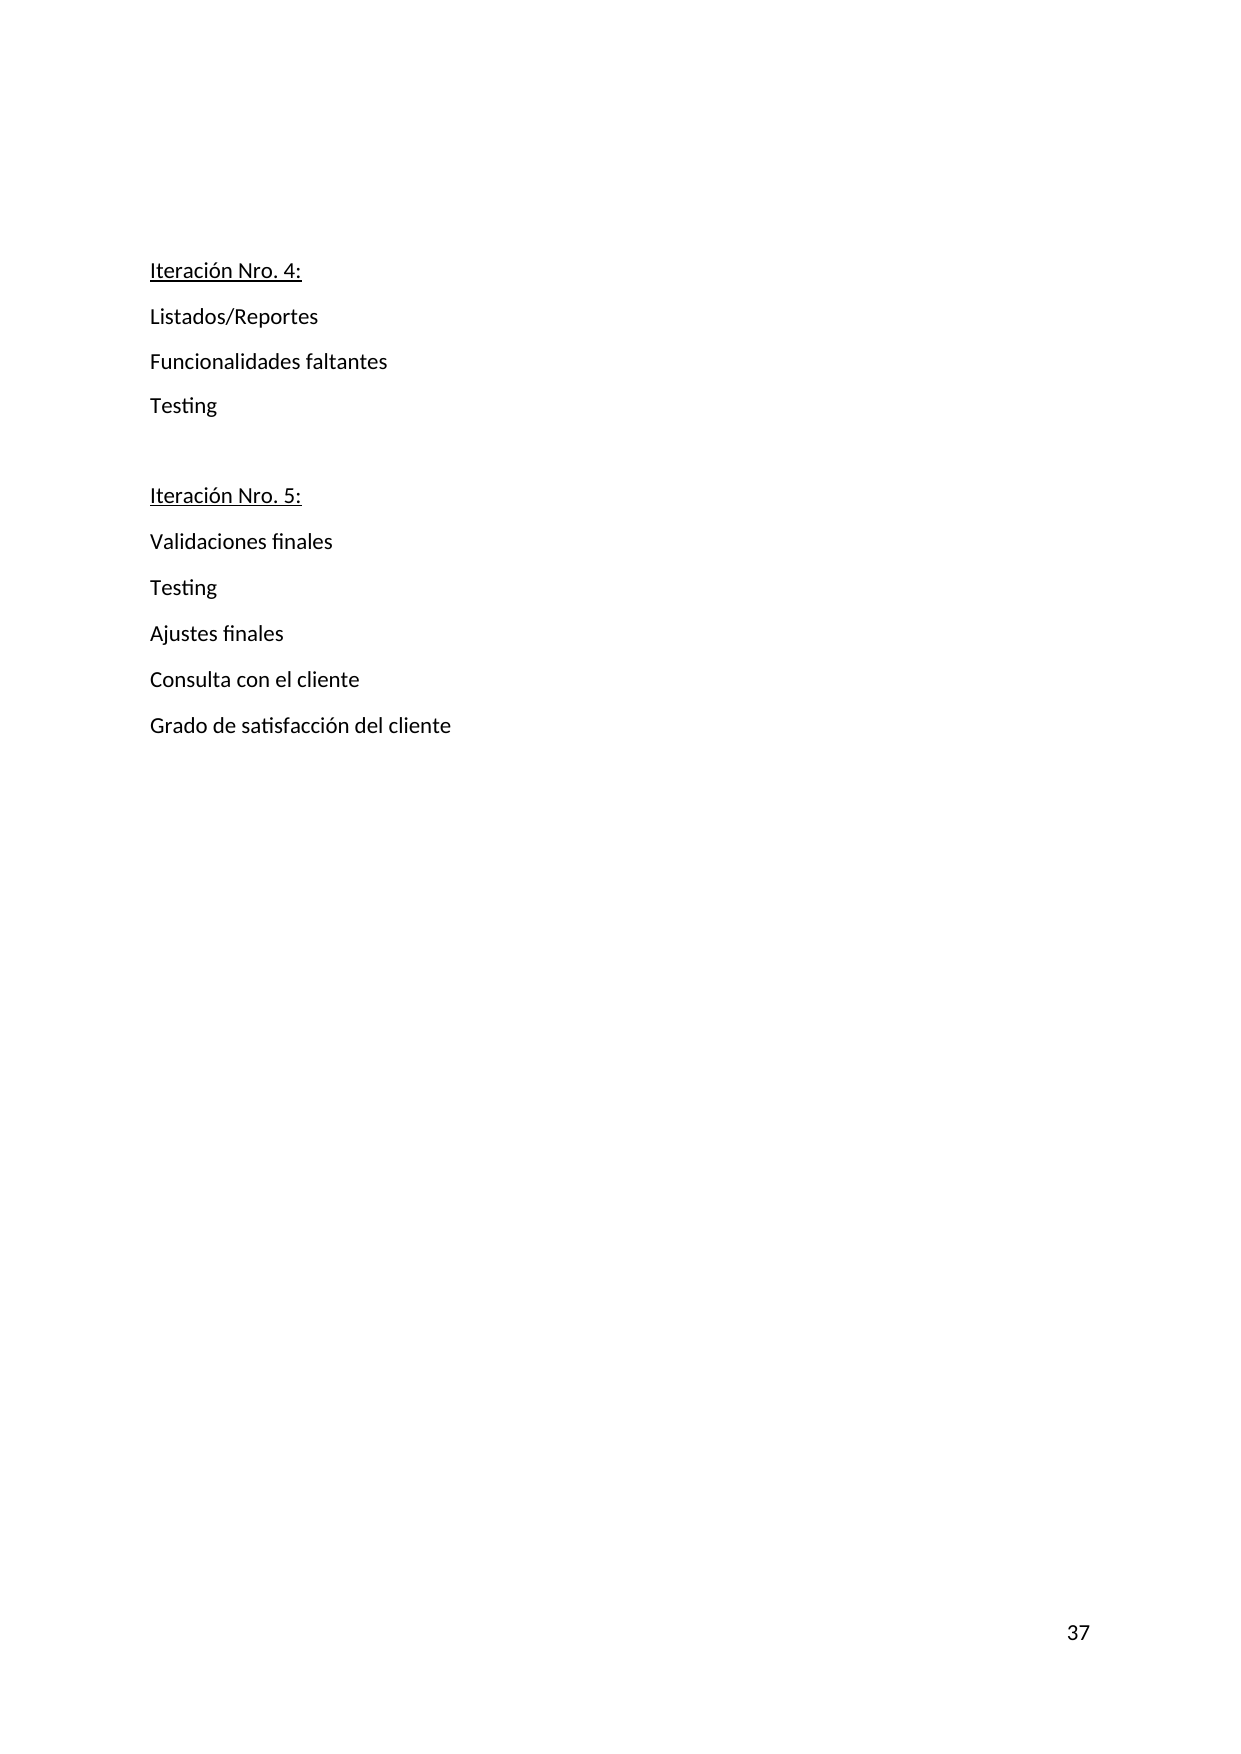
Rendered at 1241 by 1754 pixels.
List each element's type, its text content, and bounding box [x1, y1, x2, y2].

text Grado de satisfacción del cliente [150, 711, 1090, 739]
text Listados/Reportes [150, 302, 1090, 330]
text Funcionalidades faltantes [150, 347, 1090, 375]
text Validaciones finales [150, 527, 1090, 555]
text Testing [150, 573, 1090, 601]
text Testing [150, 391, 1090, 419]
text Ajustes finales [150, 619, 1090, 647]
text Consulta con el cliente [150, 665, 1090, 693]
text Iteración Nro. 4: [150, 256, 1090, 284]
text Iteración Nro. 5: [150, 481, 1090, 509]
